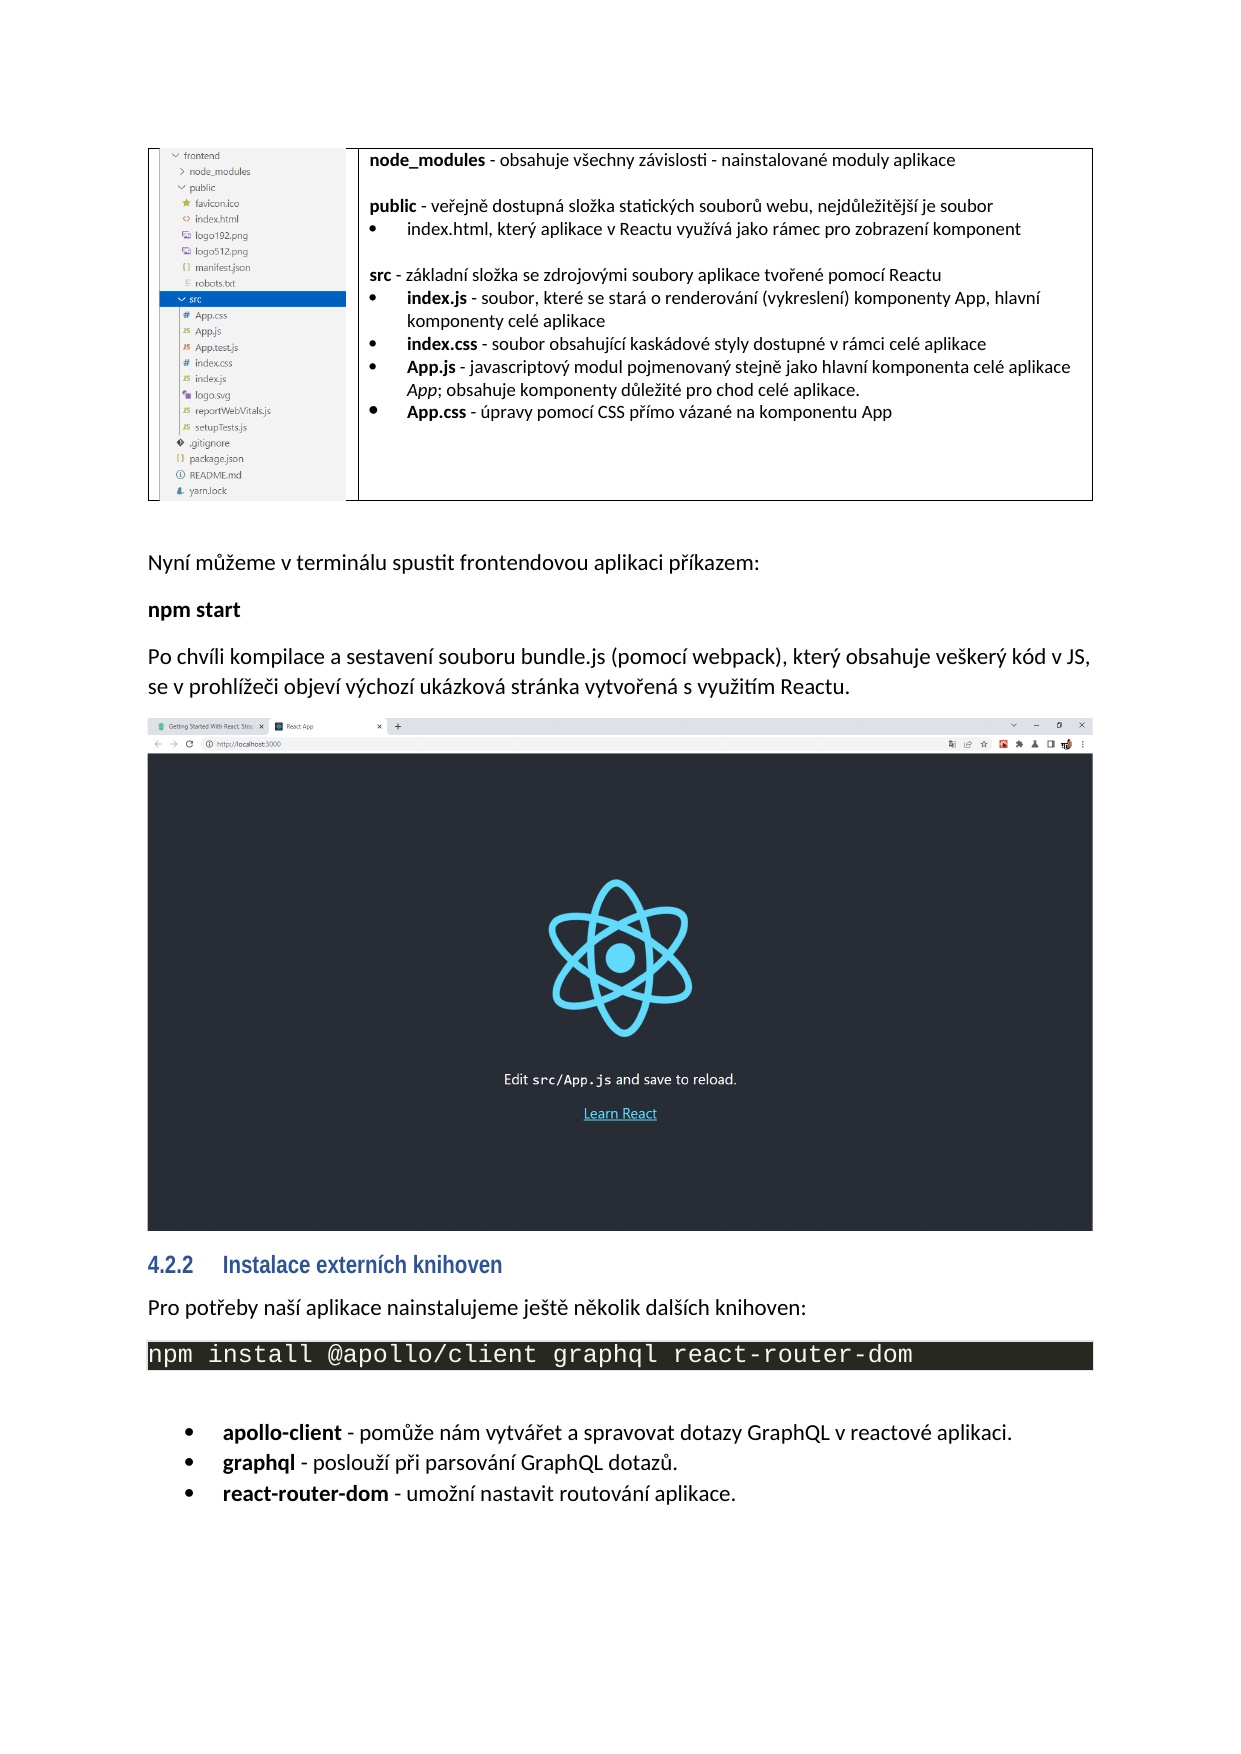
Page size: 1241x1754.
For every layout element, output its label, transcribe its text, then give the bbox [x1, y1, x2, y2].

picture [159, 148, 346, 501]
list react-router-dom - umožní nastavit routování aplikace. [185, 1479, 1093, 1507]
list apollo-client - pomůže nám vytvářet a spravovat dotazy GraphQL v reactové aplikaci. [185, 1418, 1093, 1446]
table_header [346, 149, 358, 500]
table_header node_modules - obsahuje všechny závislosti - nainstalované moduly aplikace public - veřejně dostupná složka statických souborů webu, nejdůležitější je soubor index.html, který aplikace v Reactu využívá jako rámec pro zobrazení komponent src - základní složka se zdrojovými soubory aplikace tvořené pomocí Reactu index.js - soubor, které se stará o renderování (vykreslení) komponenty App, hlavní komponenty celé aplikace index.css - soubor obsahující kaskádové styly dostupné v rámci celé aplikace App.js - javascriptový modul pojmenovaný stejně jako hlavní komponenta celé aplikace App; obsahuje komponenty důležité pro chod celé aplikace. App.css - úpravy pomocí CSS přímo vázané na komponentu App [359, 149, 1092, 500]
list graphql - poslouží při parsování GraphQL dotazů. [185, 1448, 1093, 1477]
table_header [149, 149, 159, 500]
text npm install @apollo/client graphql react-router-dom [148, 1342, 1093, 1370]
picture [147, 718, 1093, 1231]
text Pro potřeby naší aplikace nainstalujeme ještě několik dalších knihoven: [148, 1293, 1093, 1321]
text npm start [148, 595, 1093, 623]
text Po chvíli kompilace a sestavení souboru bundle.js (pomocí webpack), který obsahuje veškerý kód v JS, se v prohlížeči objeví výchozí ukázková stránka vytvořená s využitím Reactu. [148, 642, 1093, 700]
text Nyní můžeme v terminálu spustit frontendovou aplikaci příkazem: [148, 548, 1093, 576]
subtitle Instalace externích knihoven [148, 1250, 1093, 1278]
